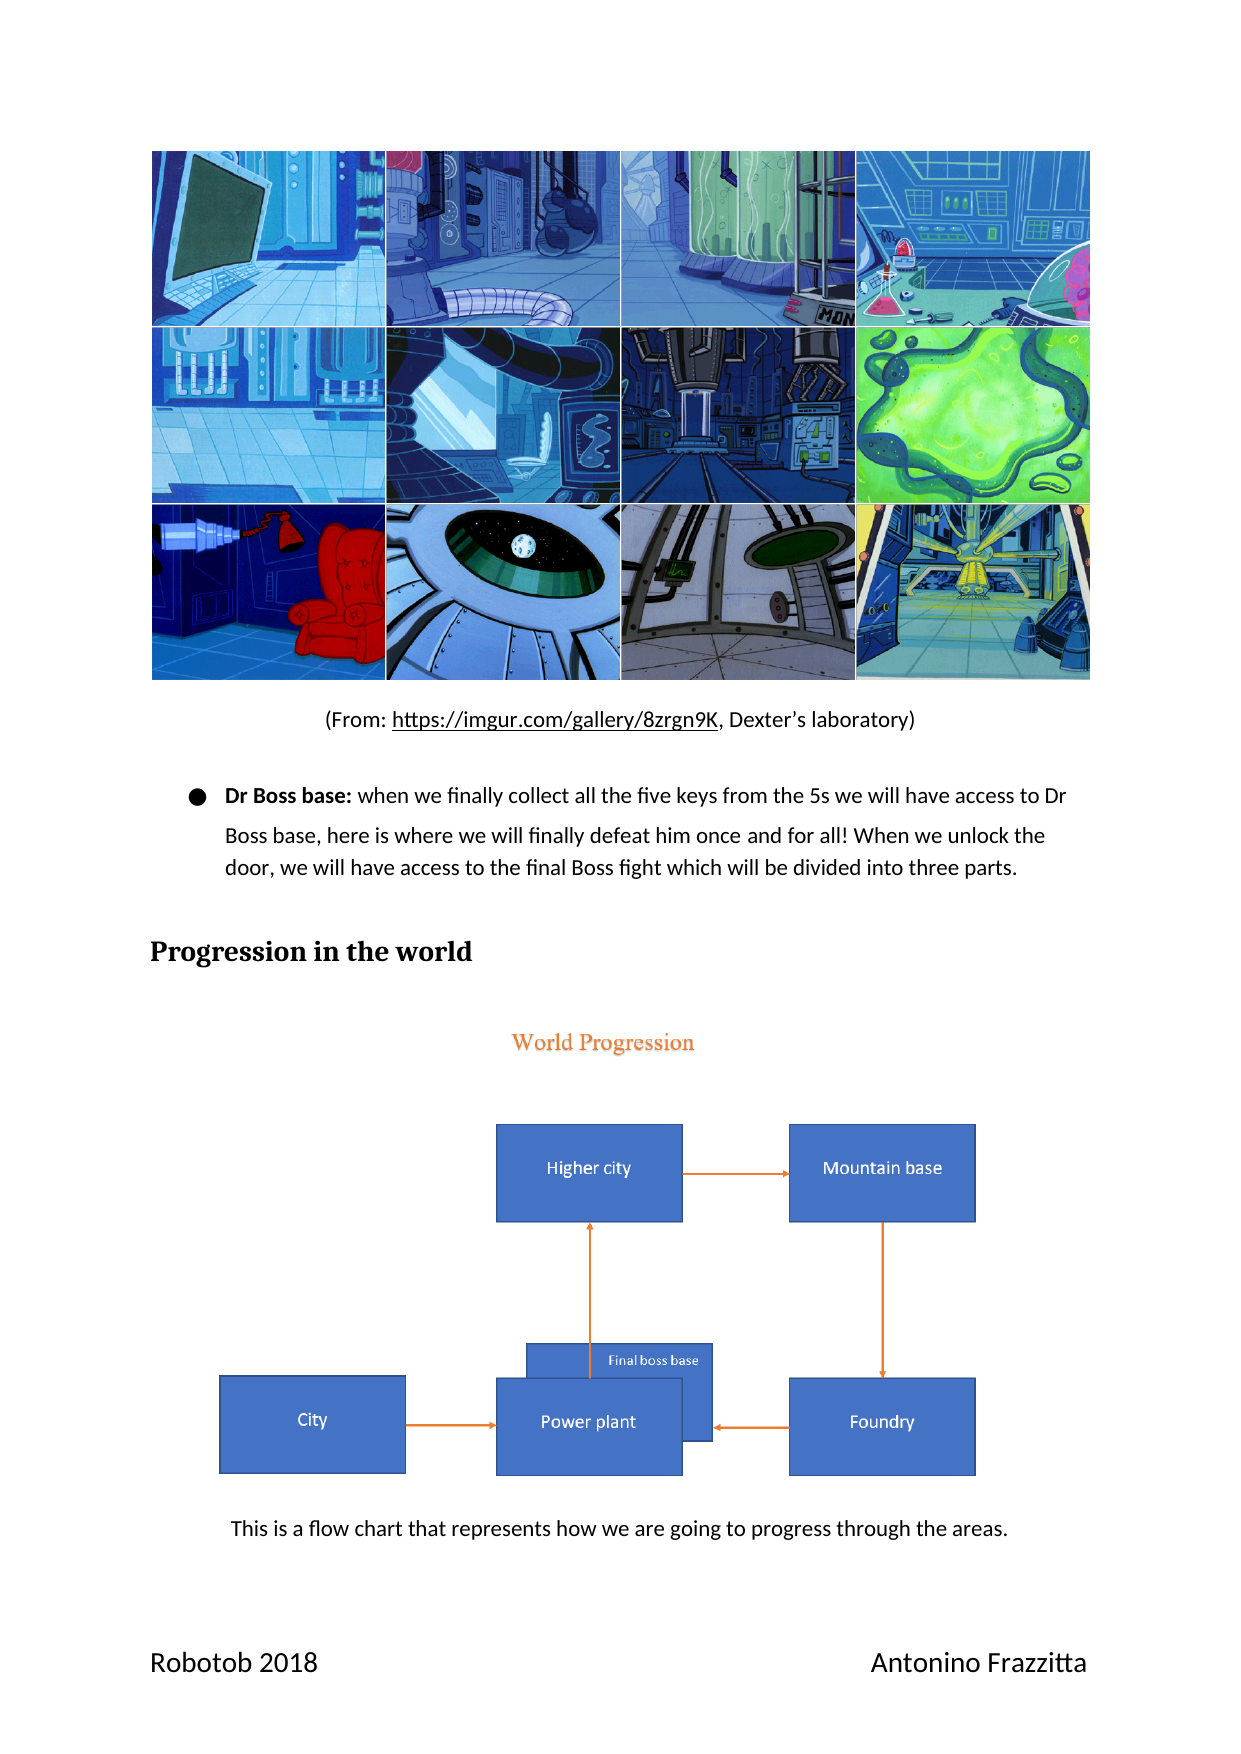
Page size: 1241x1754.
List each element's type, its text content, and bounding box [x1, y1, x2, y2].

picture [150, 150, 1091, 681]
picture [213, 1027, 1028, 1489]
list Dr Boss base: when we finally collect all the five keys from the 5s we will have access to Dr Boss base, here is where we will finally defeat him once and for all! When we unlock the door, we will have access to the final Boss fight which will be divided into three parts. [187, 770, 1090, 881]
text This is a flow chart that represents how we are going to progress through the areas. [150, 1514, 1090, 1542]
subtitle Progression in the world [150, 936, 1090, 969]
text (From: https://imgur.com/gallery/8zrgn9K, Dexter’s laboratory) [150, 706, 1090, 734]
